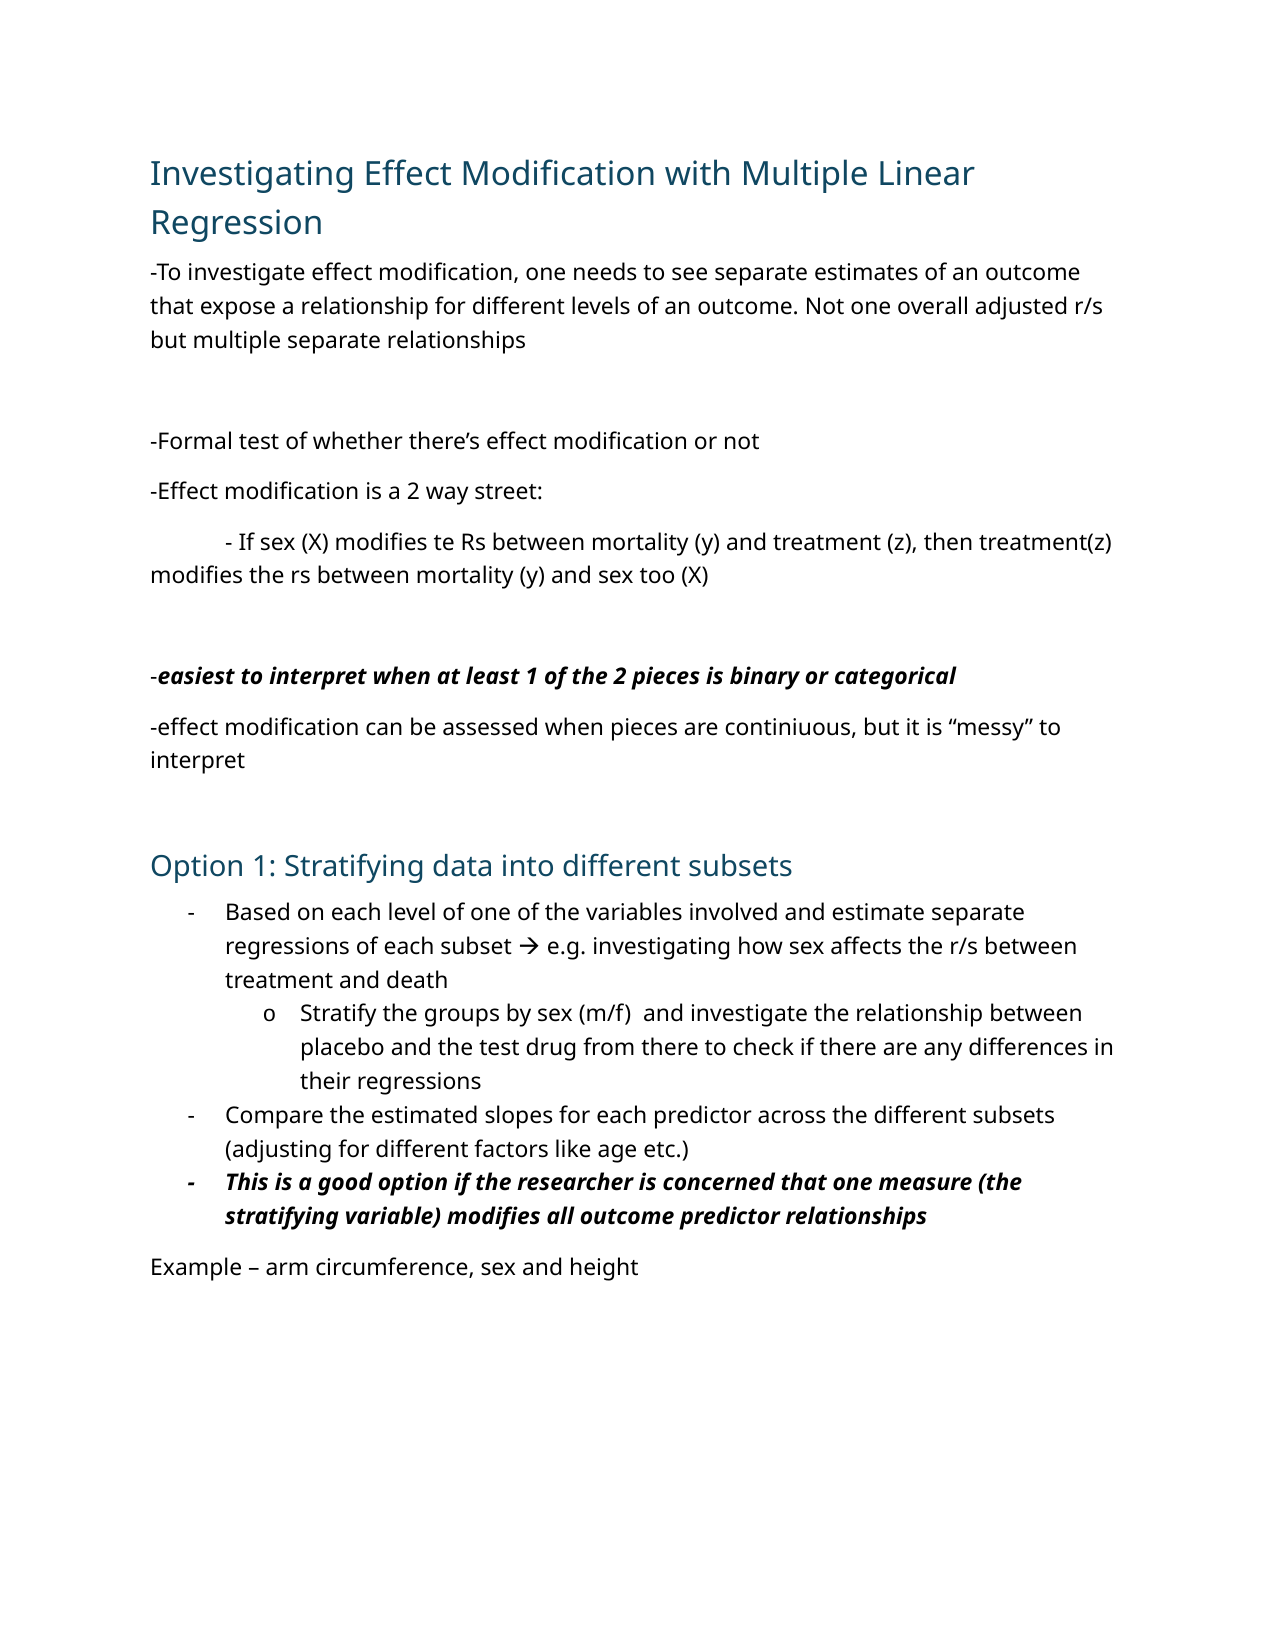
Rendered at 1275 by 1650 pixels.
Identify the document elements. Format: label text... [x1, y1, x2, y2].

text -effect modification can be assessed when pieces are continiuous, but it is “messy” to interpret [150, 710, 1125, 775]
list This is a good option if the researcher is concerned that one measure (the stratifying variable) modifies all outcome predictor relationships [187, 1166, 1125, 1231]
text - If sex (X) modifies te Rs between mortality (y) and treatment (z), then treatment(z) modifies the rs between mortality (y) and sex too (X) [150, 525, 1125, 590]
list Based on each level of one of the variables involved and estimate separate regressions of each subset e.g. investigating how sex affects the r/s between treatment and death [187, 896, 1125, 995]
list Compare the estimated slopes for each predictor across the different subsets (adjusting for different factors like age etc.) [187, 1099, 1125, 1164]
text -Formal test of whether there’s effect modification or not [150, 424, 1125, 456]
text -To investigate effect modification, one needs to see separate estimates of an outcome that expose a relationship for different levels of an outcome. Not one overall adjusted r/s but multiple separate relationships [150, 256, 1125, 355]
subtitle Option 1: Stratifying data into different subsets [150, 845, 1125, 885]
list Stratify the groups by sex (m/f) and investigate the relationship between placebo and the test drug from there to check if there are any differences in their regressions [262, 997, 1125, 1096]
text -Effect modification is a 2 way street: [150, 475, 1125, 506]
text Example – arm circumference, sex and height [150, 1250, 1125, 1282]
text -easiest to interpret when at least 1 of the 2 pieces is binary or categorical [150, 660, 1125, 691]
subtitle Investigating Effect Modification with Multiple Linear Regression [150, 150, 1125, 244]
